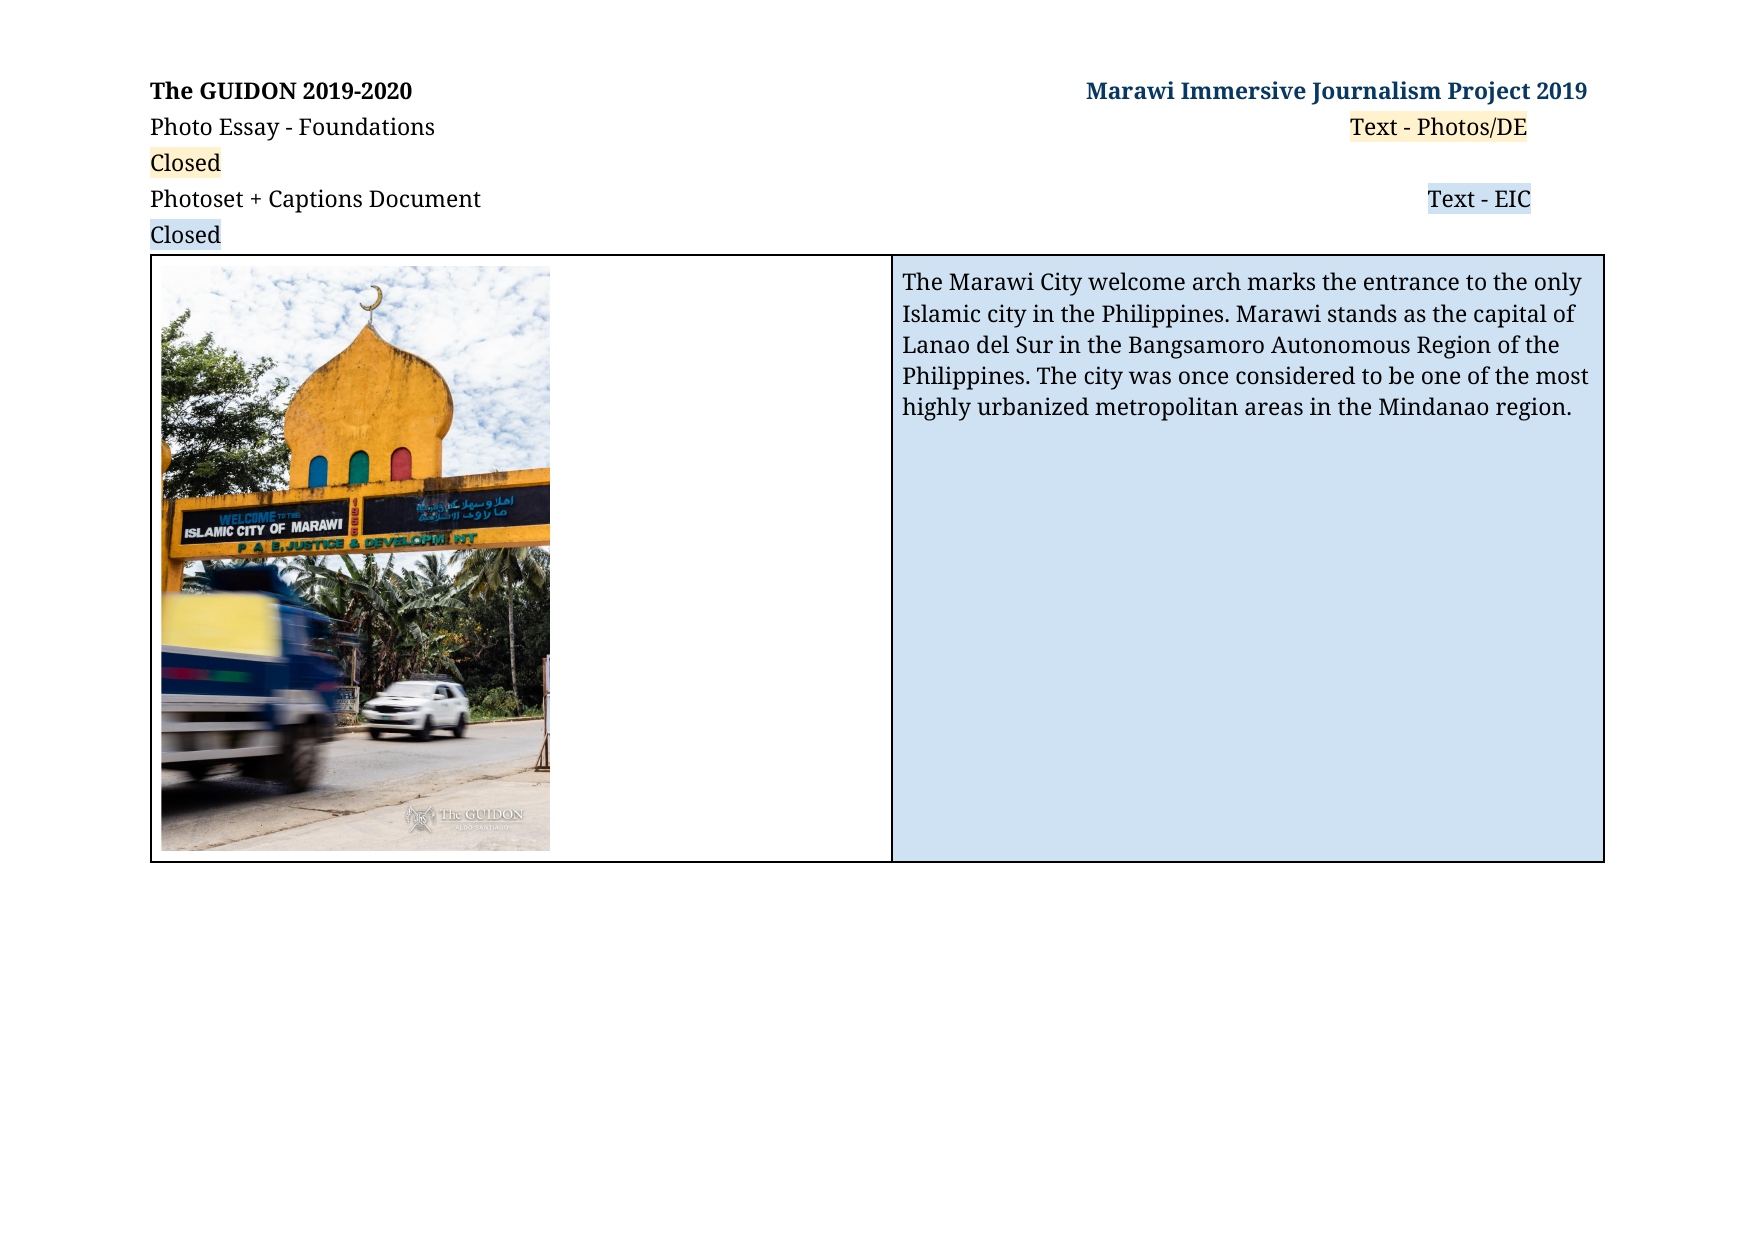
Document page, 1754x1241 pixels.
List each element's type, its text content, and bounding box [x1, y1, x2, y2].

picture [161, 266, 550, 851]
table_cell [152, 256, 891, 861]
table_cell The Marawi City welcome arch marks the entrance to the only Islamic city in the Philippines. Marawi stands as the capital of Lanao del Sur in the Bangsamoro Autonomous Region of the Philippines. The city was once considered to be one of the most highly urbanized metropolitan areas in the Mindanao region. [893, 256, 1603, 861]
